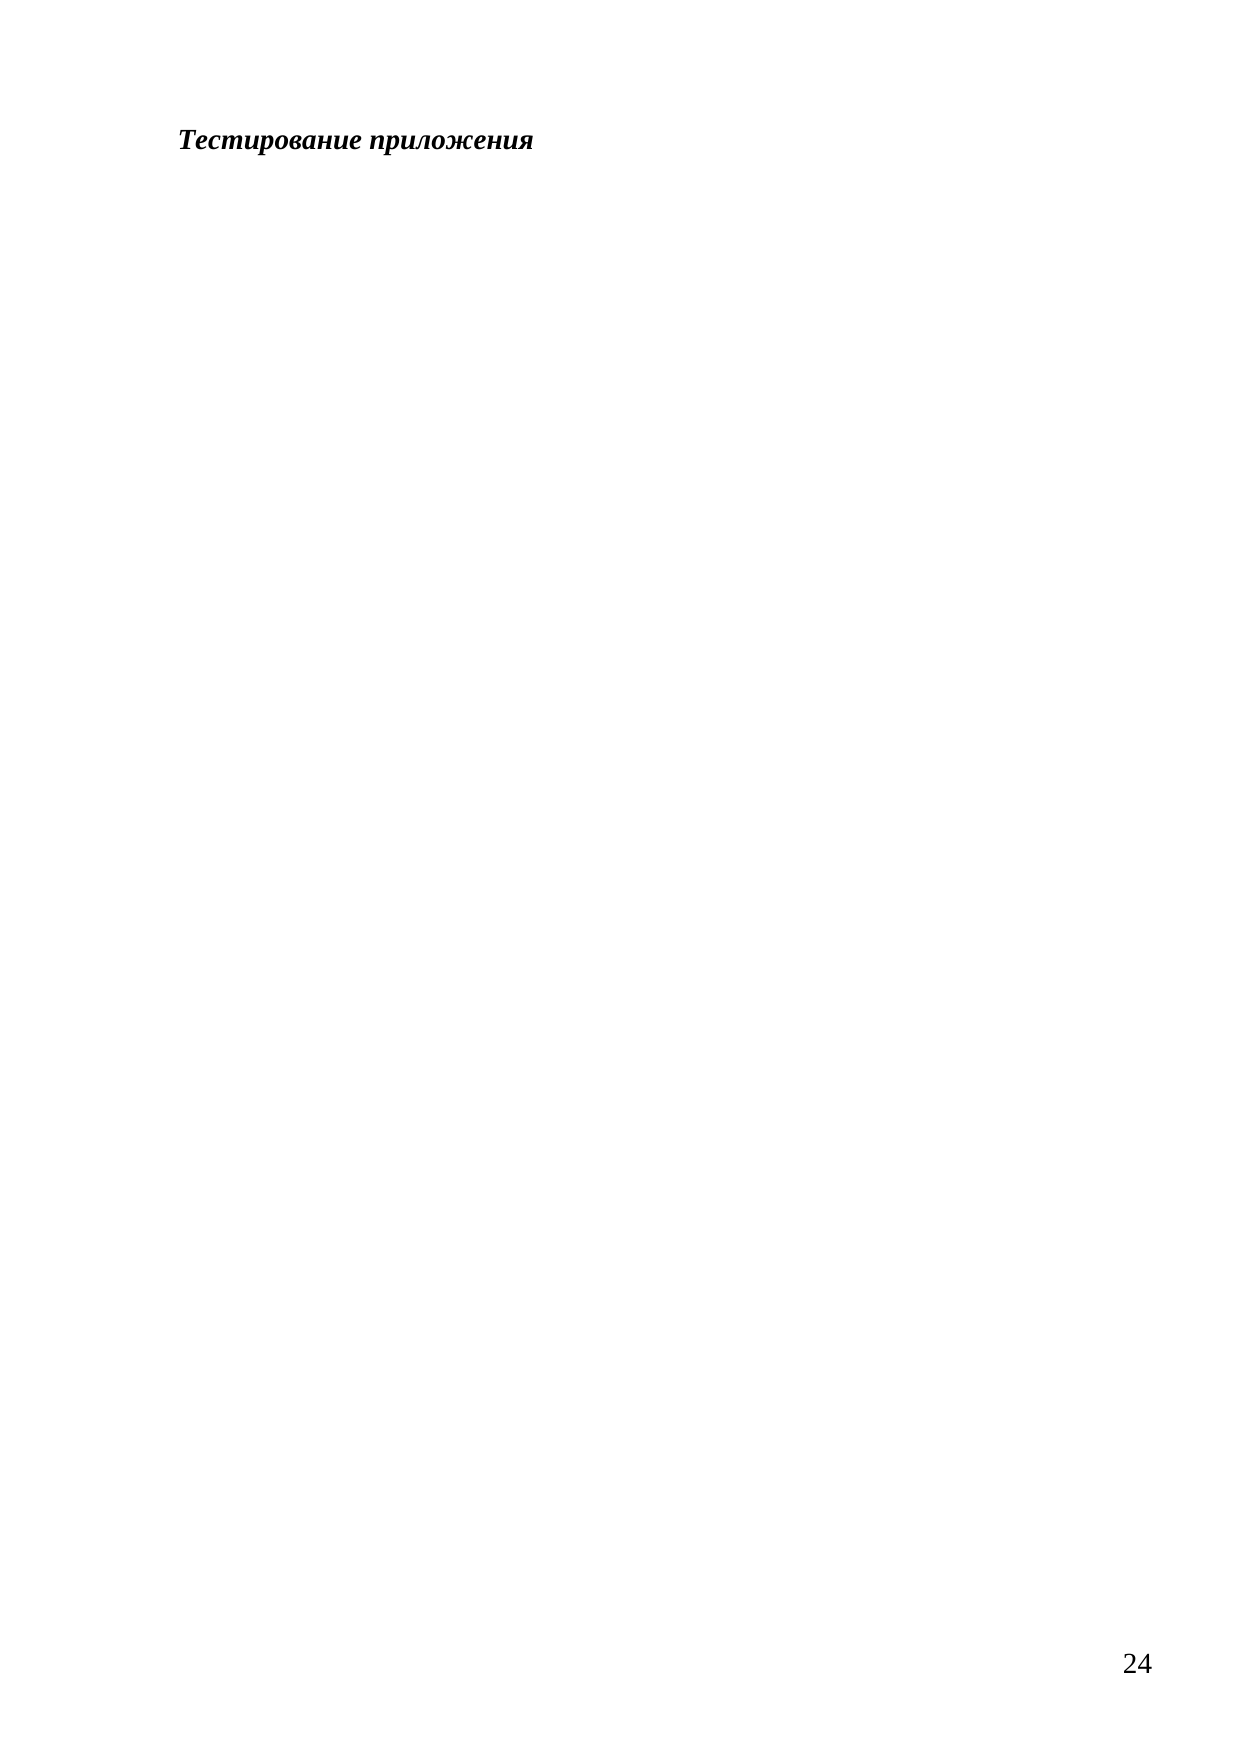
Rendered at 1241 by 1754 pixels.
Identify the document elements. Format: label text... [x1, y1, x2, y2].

subtitle Тестирование приложения [177, 122, 1152, 156]
